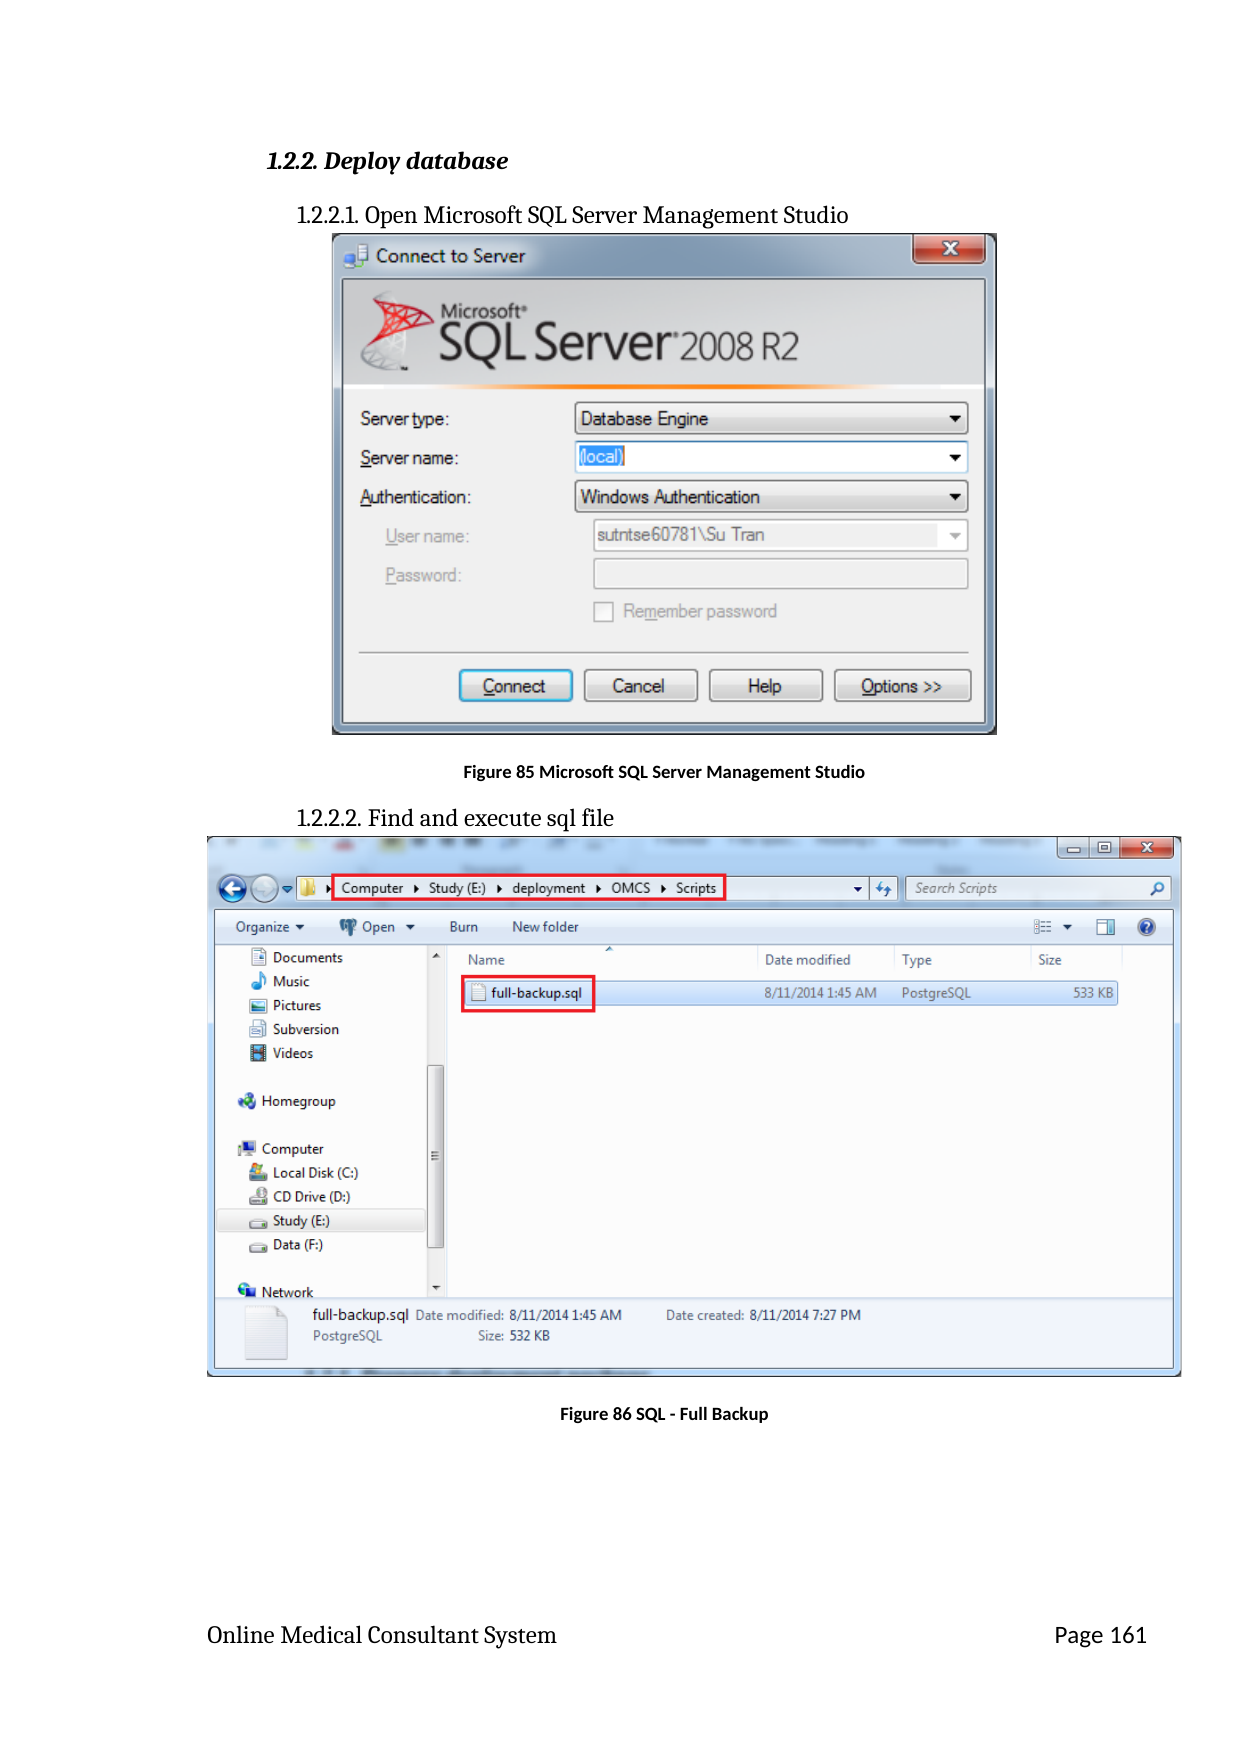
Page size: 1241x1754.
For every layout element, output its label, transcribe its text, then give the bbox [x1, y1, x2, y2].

subtitle Open Microsoft SQL Server Management Studio [282, 201, 1122, 229]
picture [207, 836, 1182, 1377]
picture [331, 233, 997, 735]
subtitle Deploy database [267, 147, 1122, 176]
subtitle Find and execute sql file [282, 804, 1122, 832]
